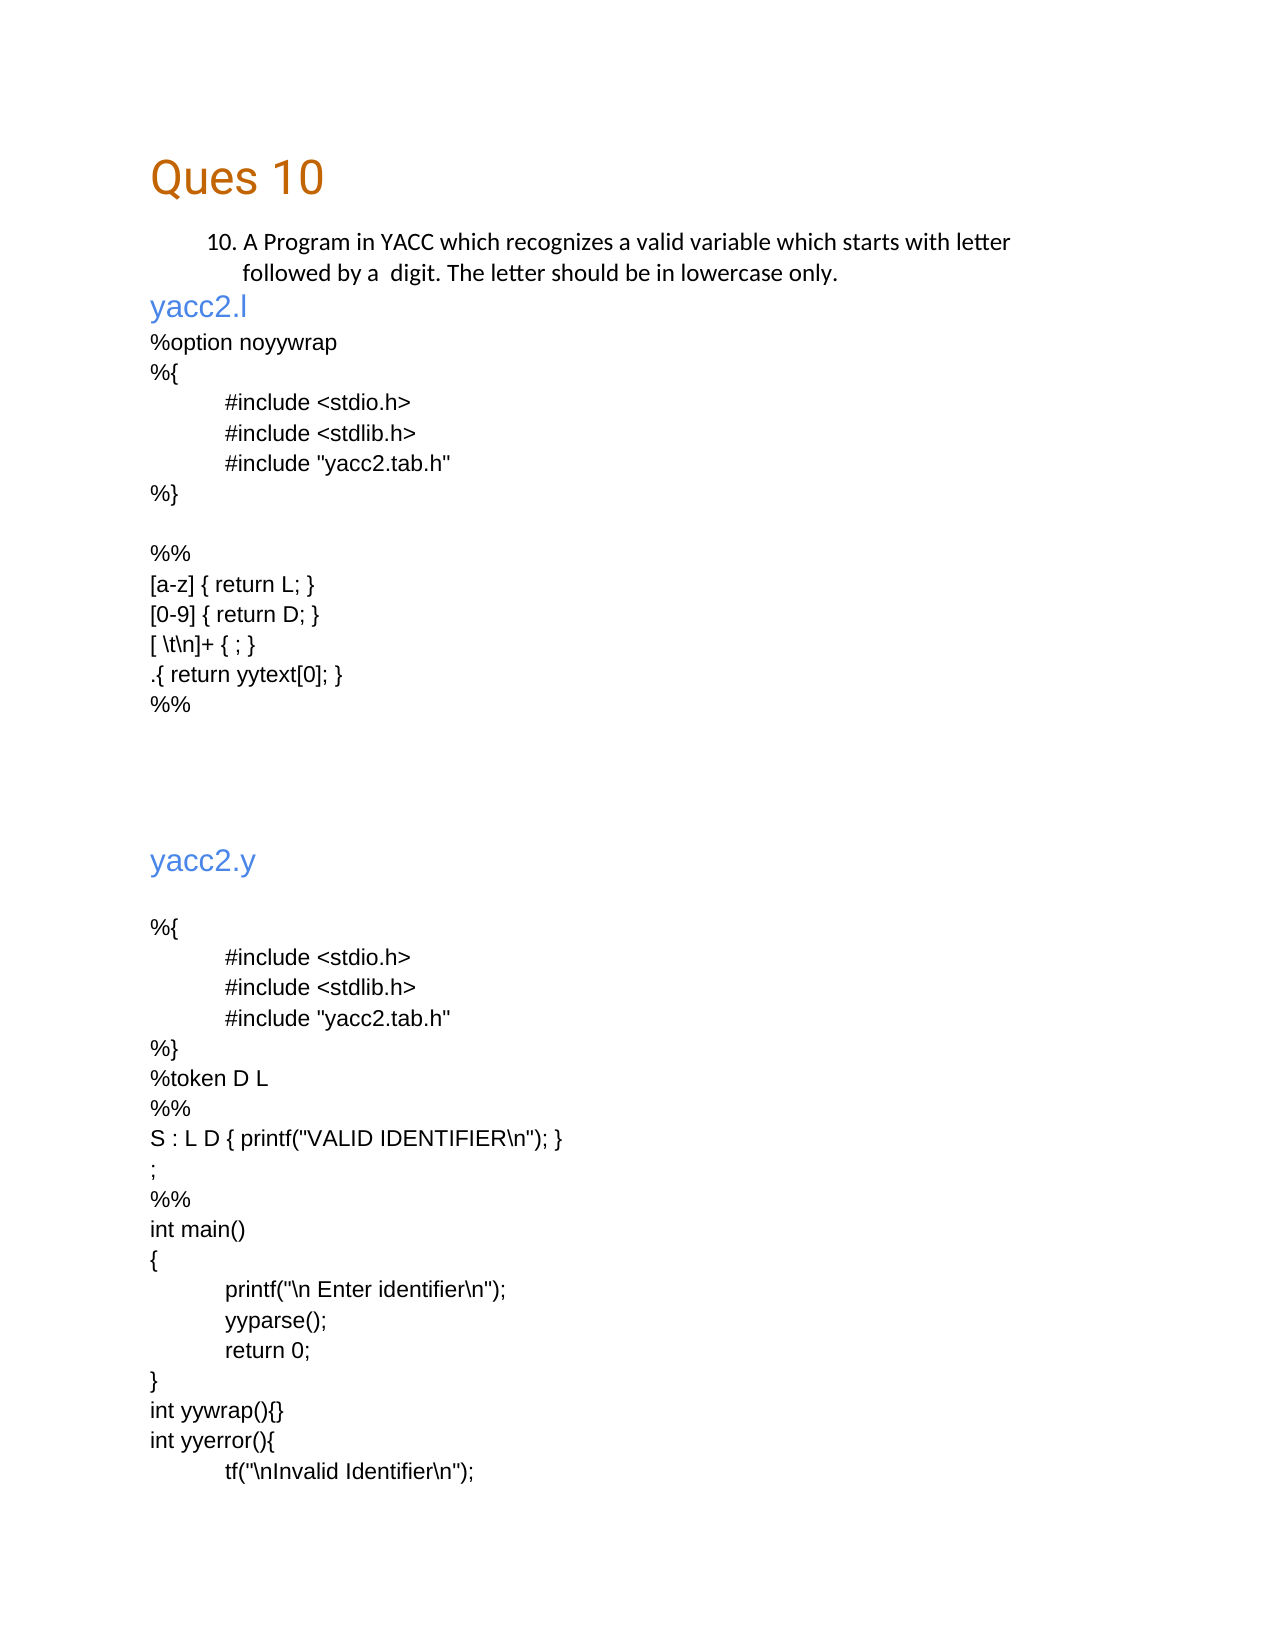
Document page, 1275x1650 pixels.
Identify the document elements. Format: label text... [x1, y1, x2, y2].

text #include <stdio.h> [150, 944, 1125, 970]
text yacc2.l [150, 288, 1125, 323]
text #include <stdlib.h> [150, 974, 1125, 1001]
text int main() [150, 1216, 1125, 1242]
text [ \t\n]+ { ; } [150, 631, 1125, 657]
text %} [150, 1035, 1125, 1061]
text #include <stdio.h> [150, 389, 1125, 416]
text %% [150, 1186, 1125, 1212]
text %% [150, 1095, 1125, 1121]
text int yywrap(){} [150, 1397, 1125, 1423]
subtitle Ques 10 [150, 150, 1125, 206]
text %% [150, 540, 1125, 567]
text { [150, 1246, 1125, 1272]
text %option noyywrap [150, 329, 1125, 355]
text 10. A Program in YACC which recognizes a valid variable which starts with letter followed by a digit. The letter should be in lowercase only. [206, 226, 1069, 287]
text [a-z] { return L; } [150, 571, 1125, 597]
text %token D L [150, 1065, 1125, 1091]
text int yyerror(){ [150, 1427, 1125, 1454]
text } [150, 1367, 1125, 1393]
text %% [150, 691, 1125, 718]
text return 0; [150, 1337, 1125, 1363]
text %{ [150, 914, 1125, 940]
text %} [150, 480, 1125, 506]
text printf("\n Enter identifier\n"); [150, 1276, 1125, 1303]
text #include "yacc2.tab.h" [150, 450, 1125, 476]
text yyparse(); [150, 1307, 1125, 1333]
text yacc2.y [150, 842, 1125, 878]
text %{ [150, 359, 1125, 385]
text [0-9] { return D; } [150, 601, 1125, 627]
text tf("\nInvalid Identifier\n"); [150, 1458, 1125, 1484]
text #include <stdlib.h> [150, 419, 1125, 446]
text ; [150, 1156, 1125, 1182]
text #include "yacc2.tab.h" [150, 1004, 1125, 1031]
text .{ return yytext[0]; } [150, 661, 1125, 687]
text S : L D { printf("VALID IDENTIFIER\n"); } [150, 1125, 1125, 1152]
